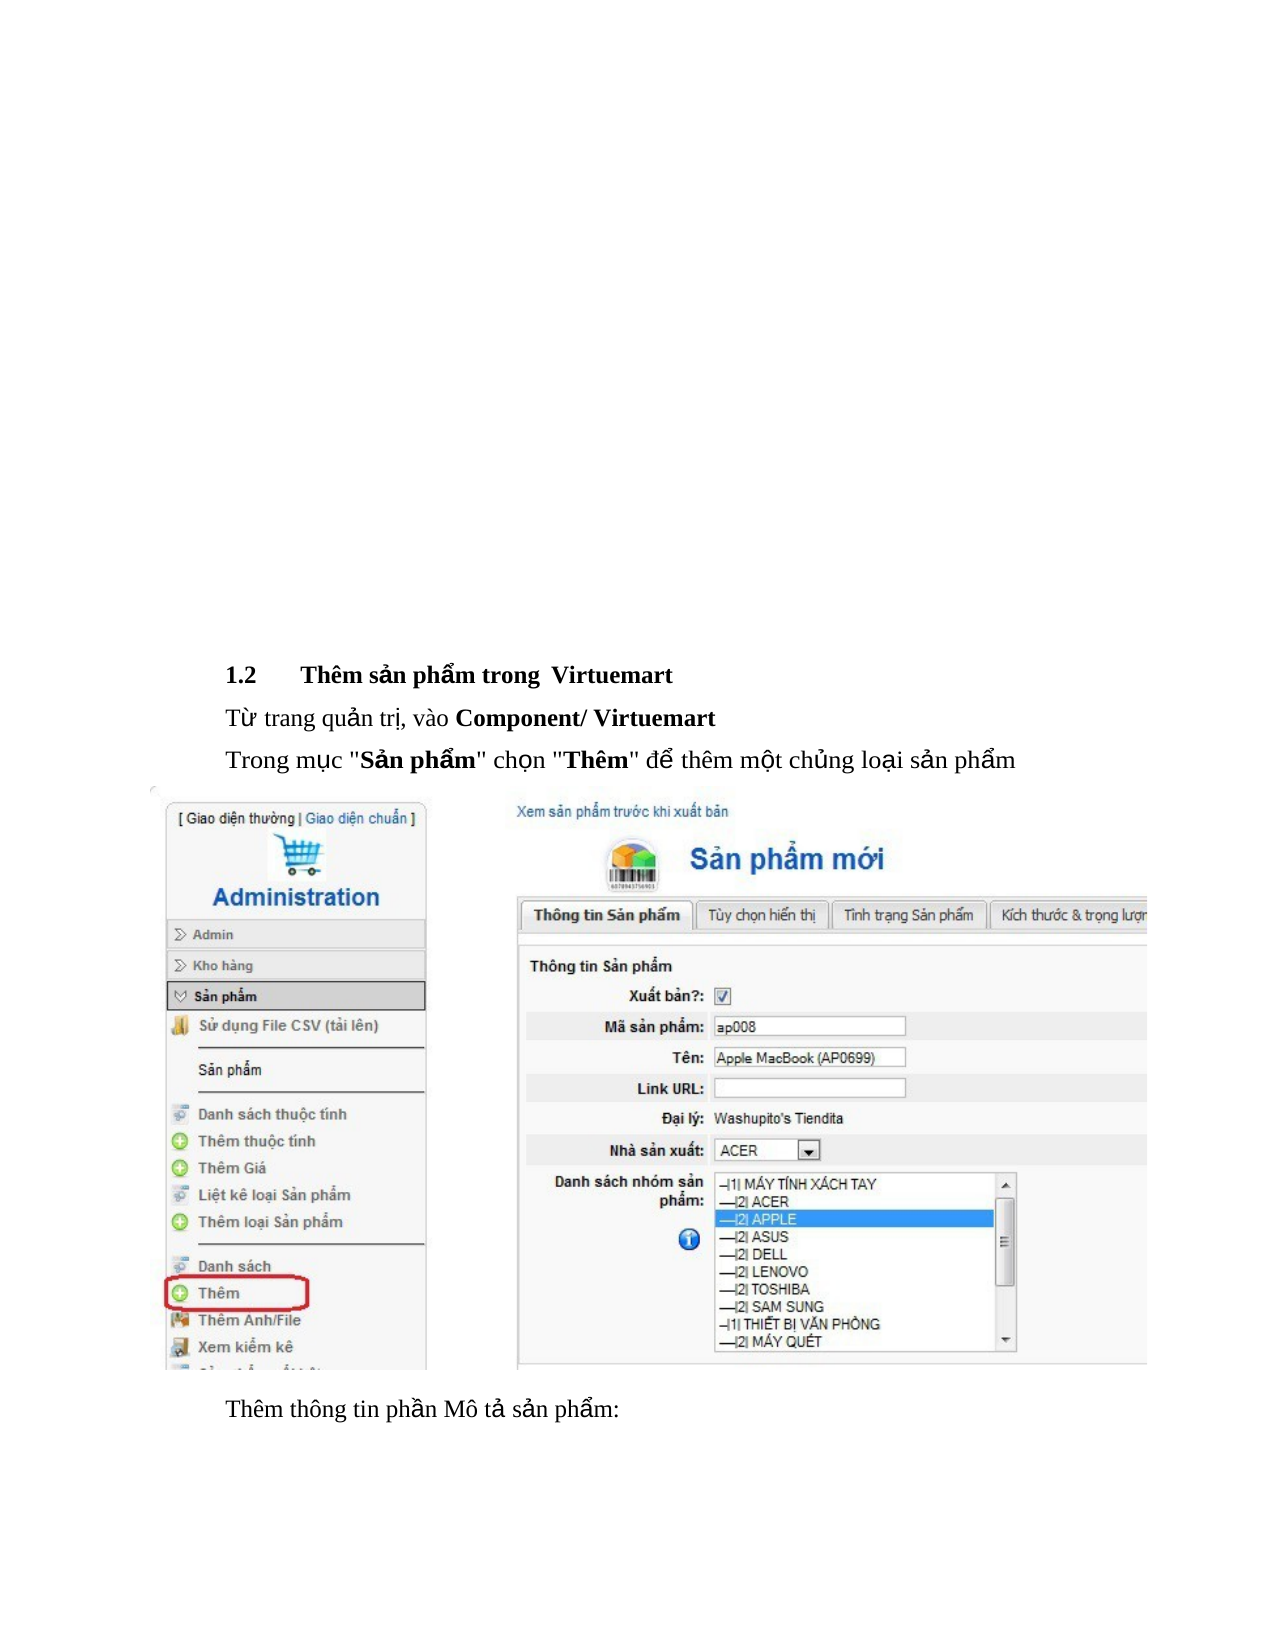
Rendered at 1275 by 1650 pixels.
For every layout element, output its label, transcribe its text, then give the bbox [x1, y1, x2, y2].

text Trong mục "Sản phẩm" chọn "Thêm" để thêm một chủng loại sản phẩm [225, 745, 1154, 774]
picture [150, 786, 1148, 1370]
text Từ trang quản trị, vào Component/ Virtuemart [225, 703, 1154, 732]
text 1.2 Thêm sản phẩm trong Virtuemart [225, 661, 1154, 689]
